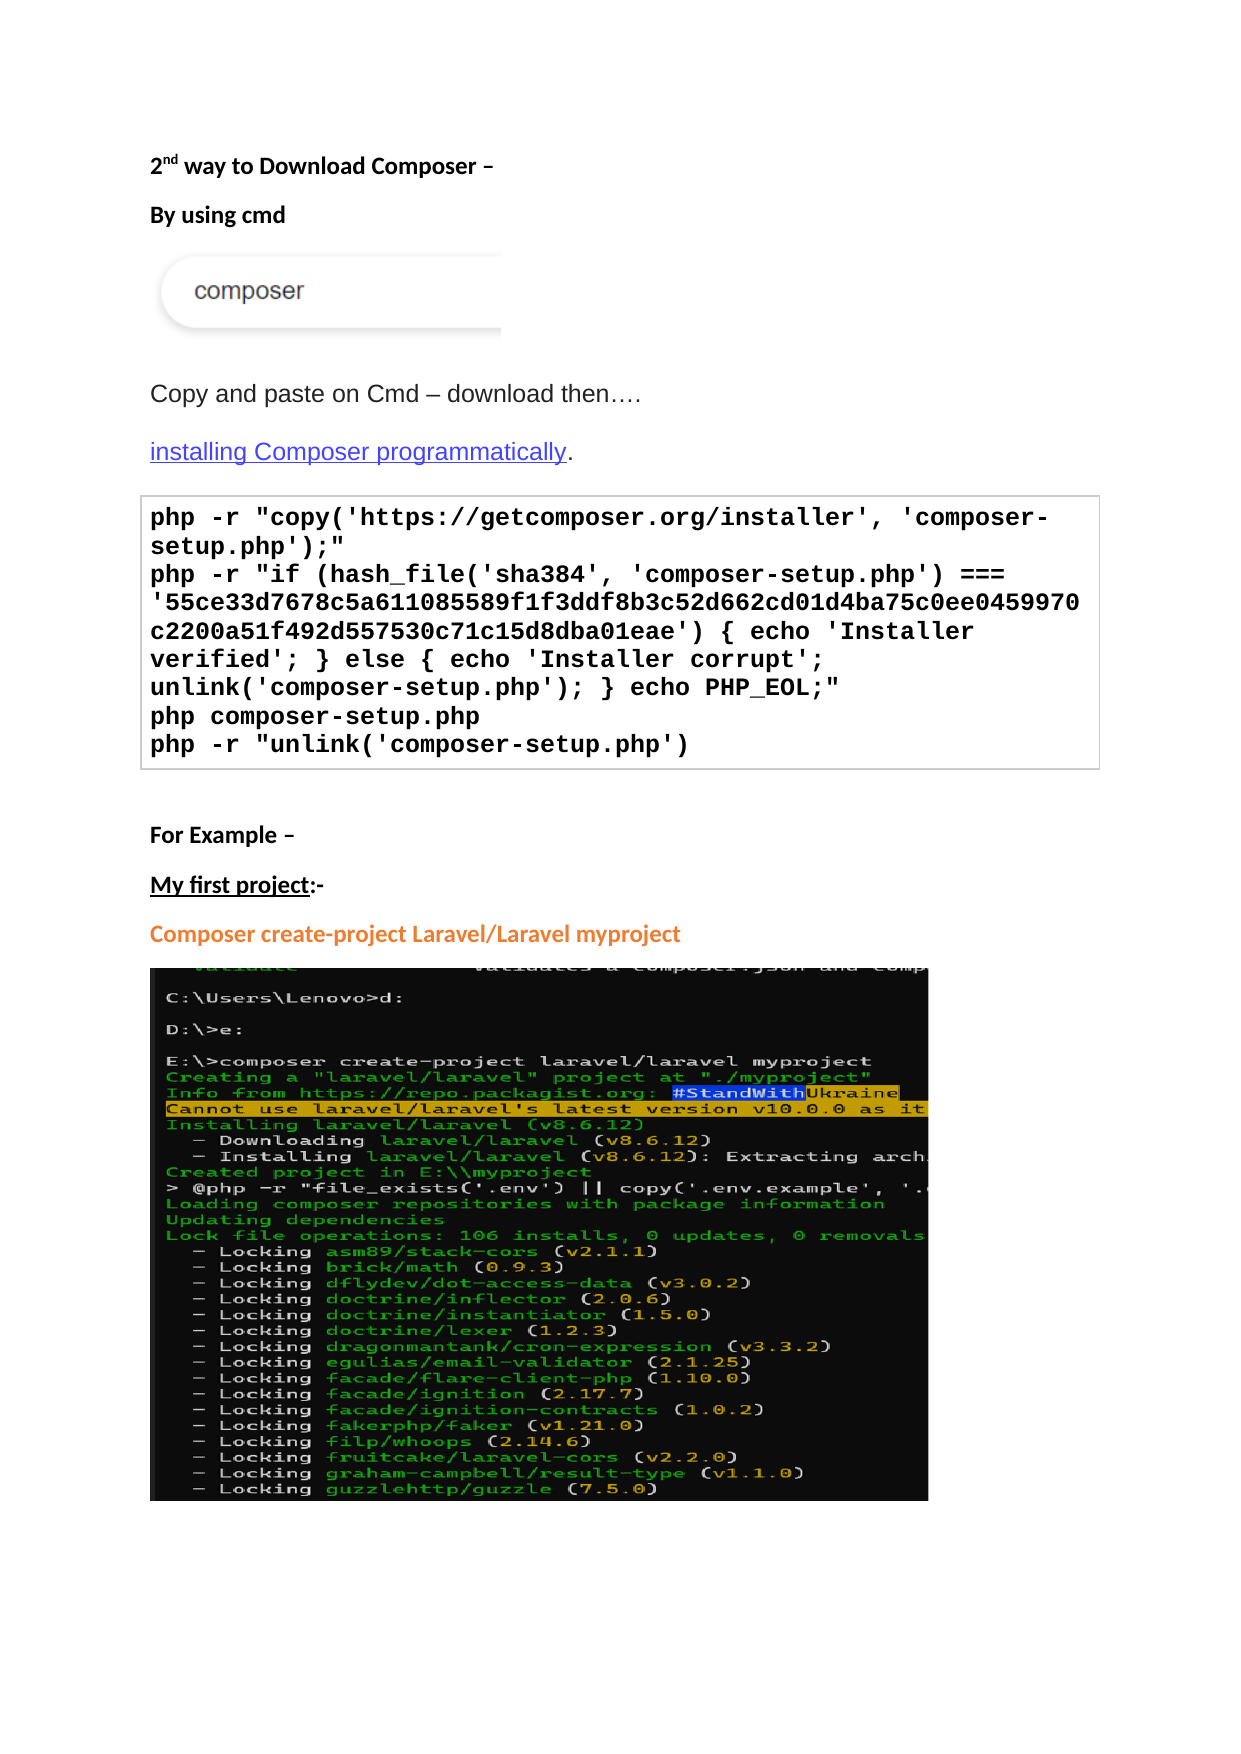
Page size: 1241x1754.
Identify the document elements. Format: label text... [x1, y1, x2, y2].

text Composer create-project Laravel/Laravel myproject [150, 919, 1090, 949]
picture [150, 249, 502, 348]
text installing Composer programmatically. [150, 437, 1090, 466]
text Copy and paste on Cmd – download then…. [150, 379, 1090, 408]
text php -r "unlink('composer-setup.php') [142, 722, 1099, 768]
text For Example – [150, 819, 1090, 850]
picture [150, 968, 929, 1501]
text My first project:- [150, 869, 1090, 899]
text 2nd way to Download Composer – [150, 150, 1090, 181]
text php -r "if (hash_file('sha384', 'composer-setup.php') === '55ce33d7678c5a611085589f1f3ddf8b3c52d662cd01d4ba75c0ee0459970c2200a51f492d557530c71c15d8dba01eae') { echo 'Installer verified'; } else { echo 'Installer corrupt'; unlink('composer-setup.php'); } echo PHP_EOL;" [150, 562, 1090, 703]
text php composer-setup.php [150, 703, 1090, 722]
text php -r "copy('https://getcomposer.org/installer', 'composer-setup.php');" [142, 497, 1099, 562]
text By using cmd [150, 199, 1090, 230]
